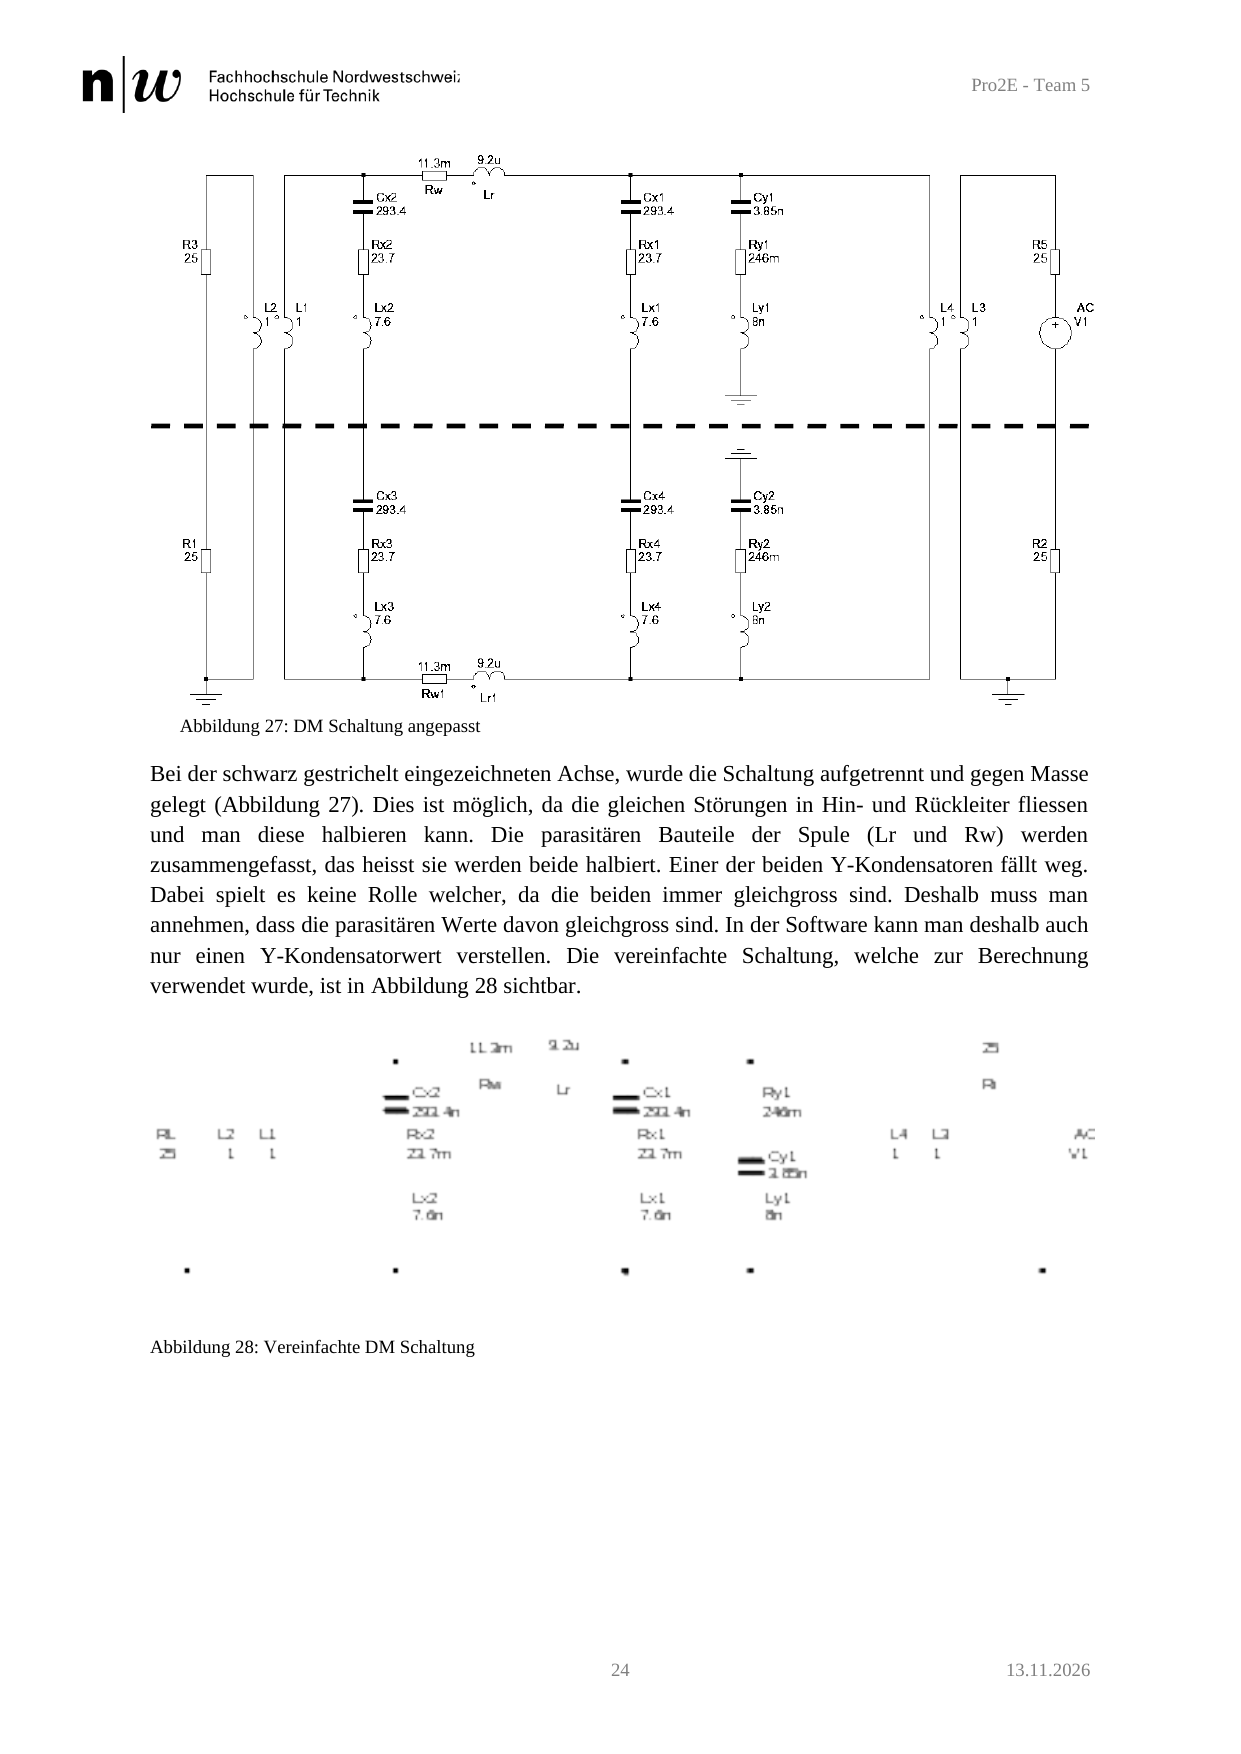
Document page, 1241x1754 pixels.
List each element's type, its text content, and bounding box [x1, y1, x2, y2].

text Abbildung 28: Vereinfachte DM Schaltung [150, 1336, 1090, 1358]
text Abbildung 27: DM Schaltung angepasst [179, 715, 1090, 736]
picture [81, 56, 460, 113]
text Bei der schwarz gestrichelt eingezeichneten Achse, wurde die Schaltung aufgetrennt und gegen Masse gelegt (Abbildung 27). Dies ist möglich, da die gleichen Störungen in Hin- und Rückleiter fliessen und man diese halbieren kann. Die parasitären Bauteile der Spule (Lr und Rw) werden zusammengefasst, das heisst sie werden beide halbiert. Einer der beiden Y-Kondensatoren fällt weg. Dabei spielt es keine Rolle welcher, da die beiden immer gleichgross sind. Deshalb muss man annehmen, dass die parasitären Werte davon gleichgross sind. In der Software kann man deshalb auch nur einen Y-Kondensatorwert verstellen. Die vereinfachte Schaltung, welche zur Berechnung verwendet wurde, ist in Abbildung 28 sichtbar. [150, 760, 1090, 998]
